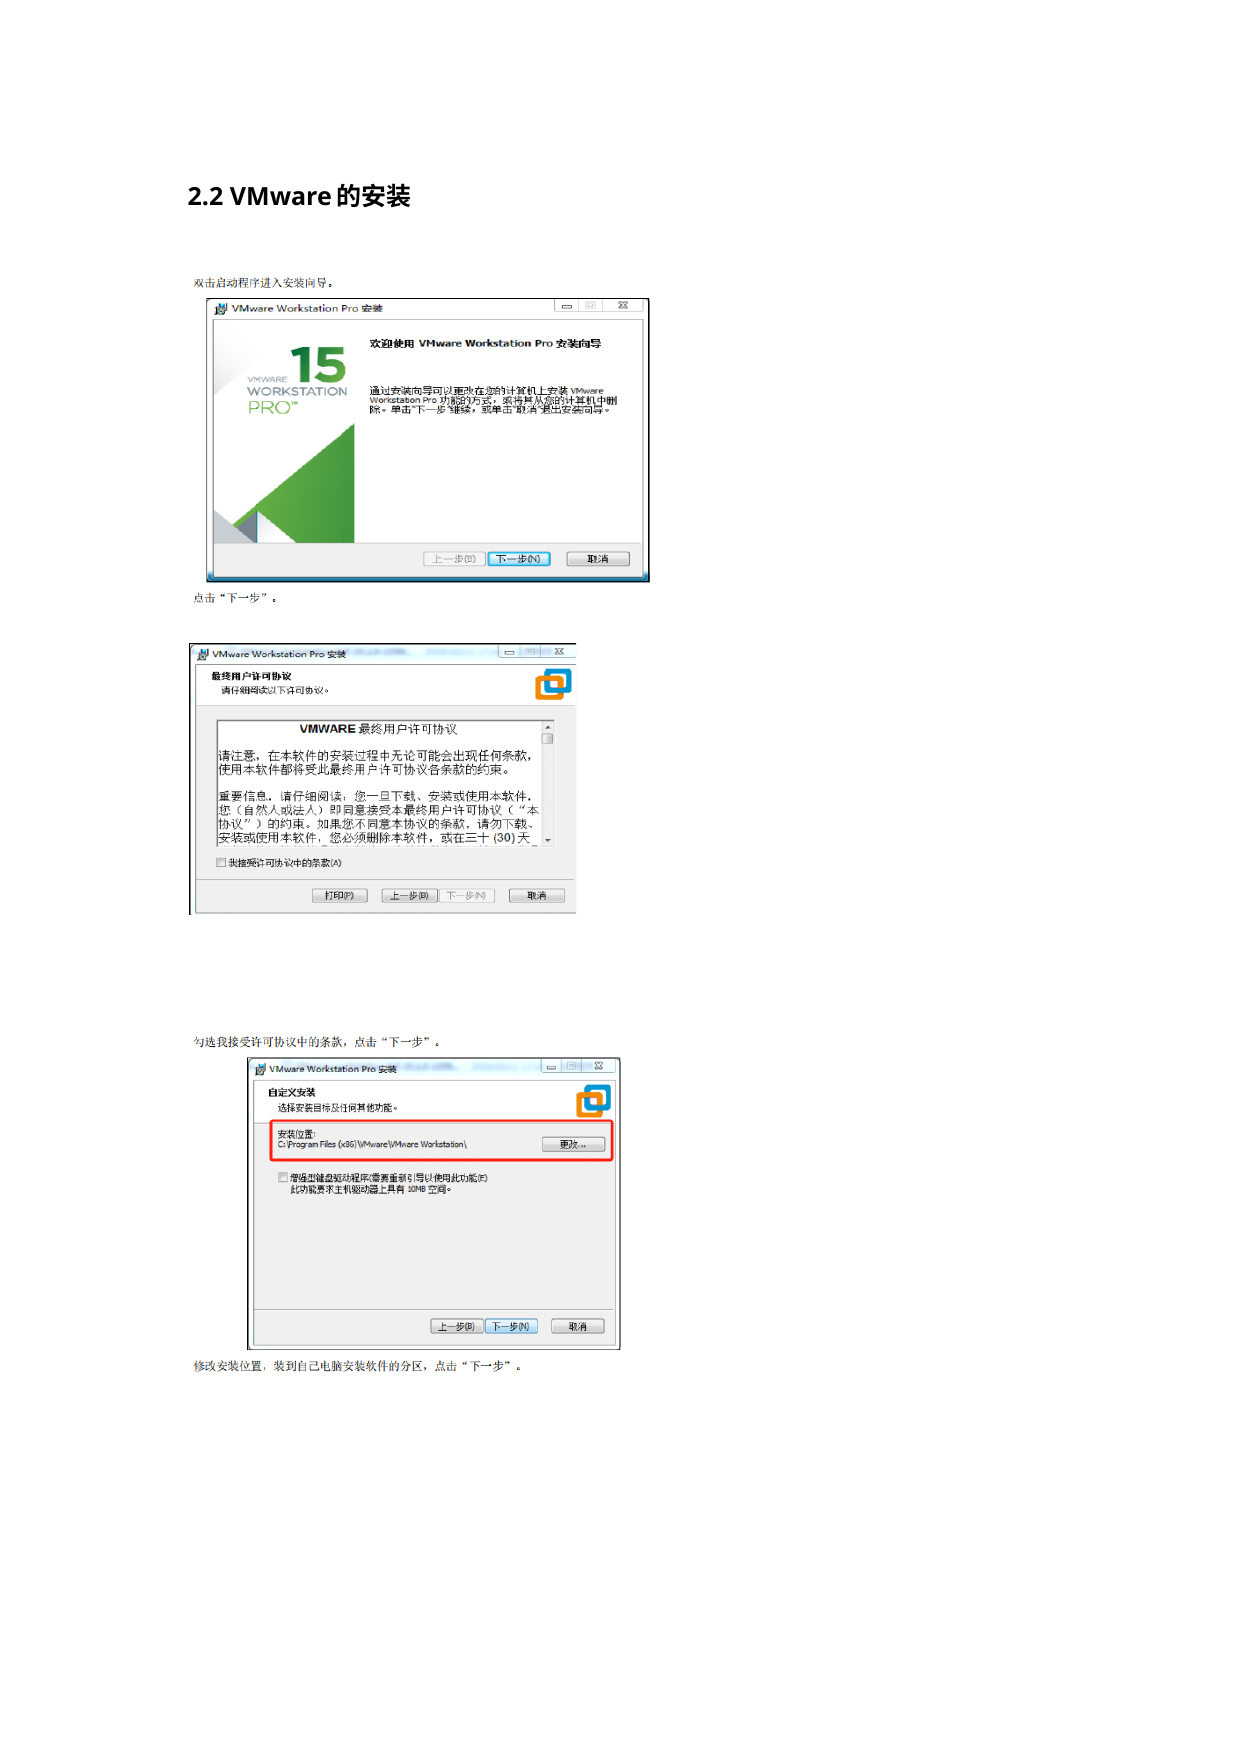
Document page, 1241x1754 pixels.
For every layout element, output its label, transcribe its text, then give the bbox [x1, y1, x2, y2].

subtitle 2.2 VMware的安装 [187, 162, 1053, 227]
picture [187, 1030, 647, 1377]
picture [187, 643, 577, 915]
picture [187, 272, 662, 610]
